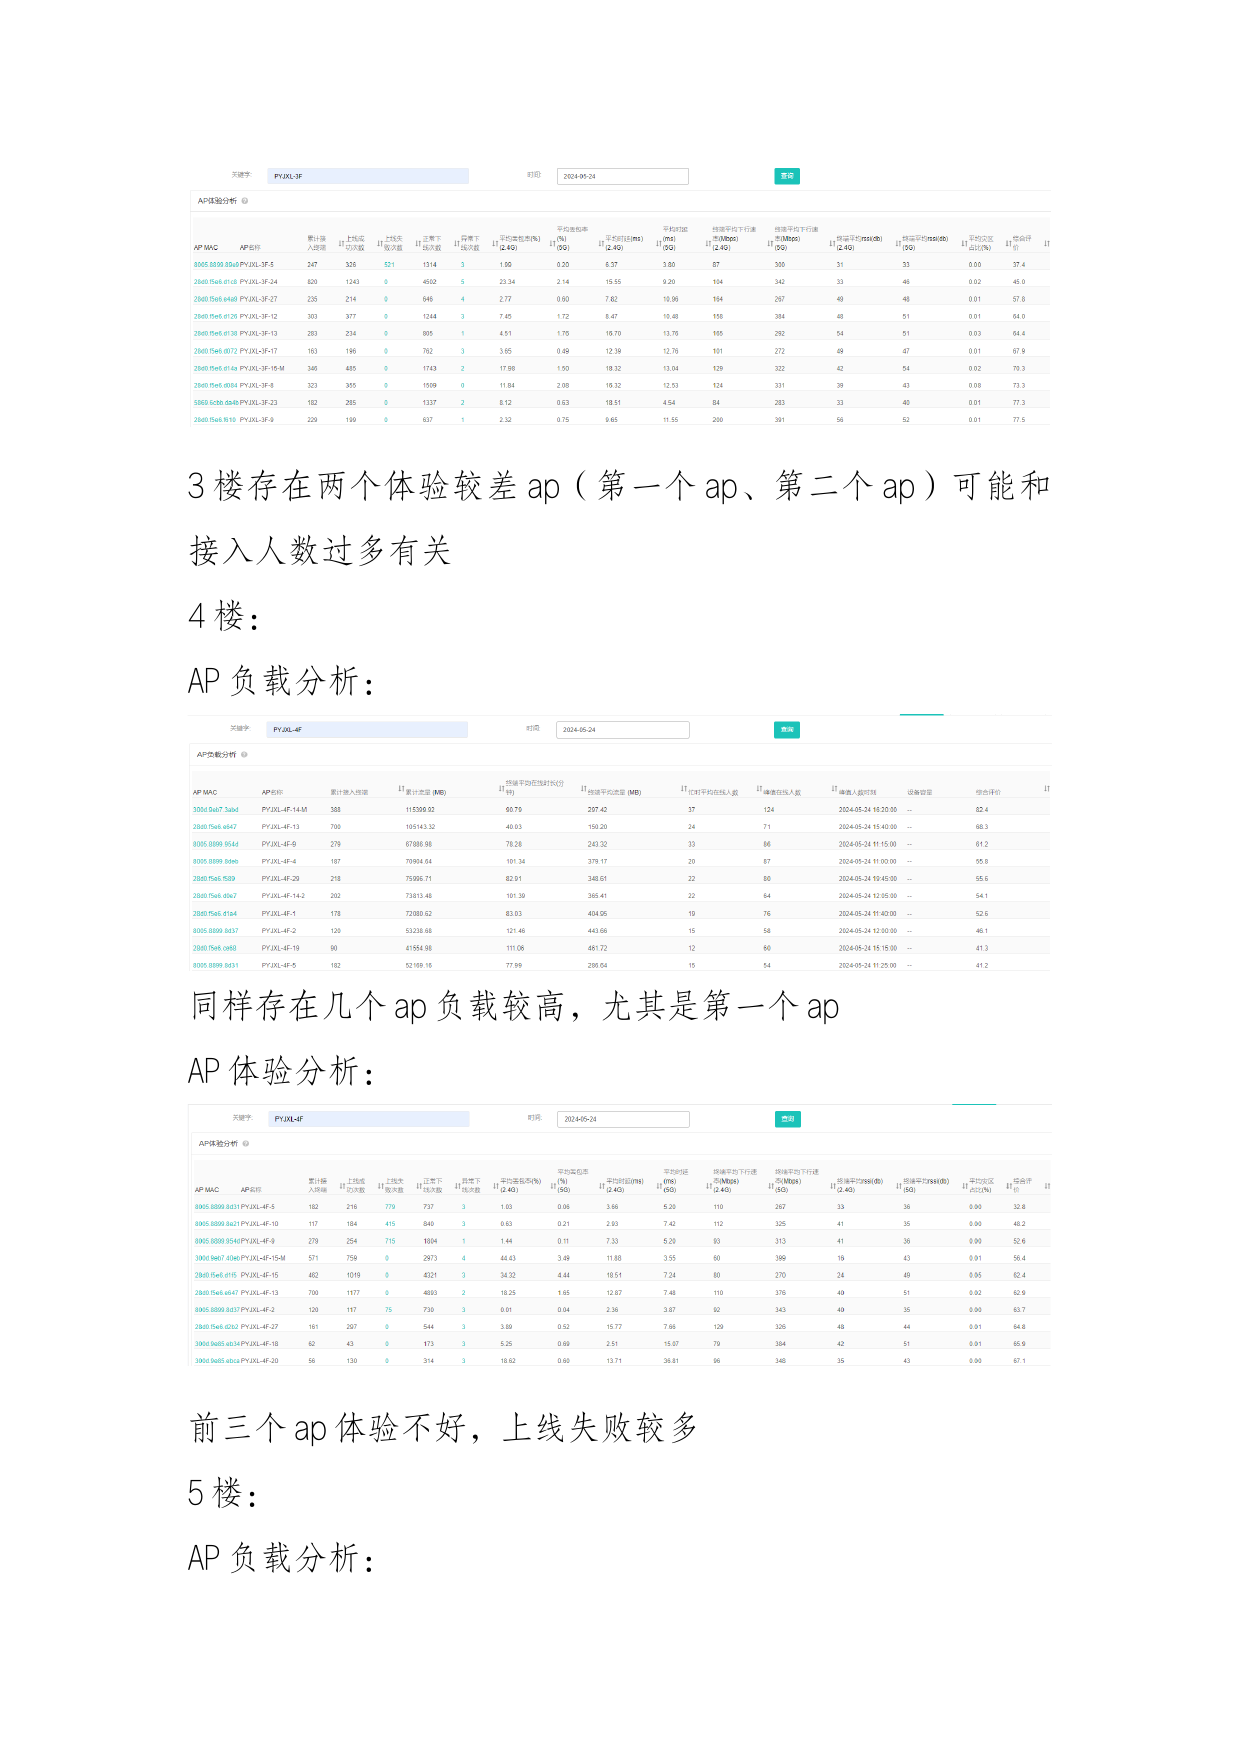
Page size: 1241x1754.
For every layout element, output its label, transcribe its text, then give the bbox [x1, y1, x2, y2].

text 同样存在几个ap负载较高，尤其是第一个ap [187, 974, 1053, 1039]
text 3楼存在两个体验较差ap（第一个ap、第二个ap）可能和接入人数过多有关 [187, 454, 1053, 584]
picture [187, 714, 1052, 971]
picture [187, 1104, 1052, 1366]
text 前三个ap体验不好，上线失败较多 [187, 1397, 1053, 1462]
text AP负载分析： [187, 1527, 1053, 1592]
text 5楼： [187, 1462, 1053, 1527]
text 4楼： [187, 584, 1053, 649]
picture [187, 162, 1051, 427]
text AP负载分析： [187, 649, 1053, 714]
text AP体验分析： [187, 1039, 1053, 1104]
